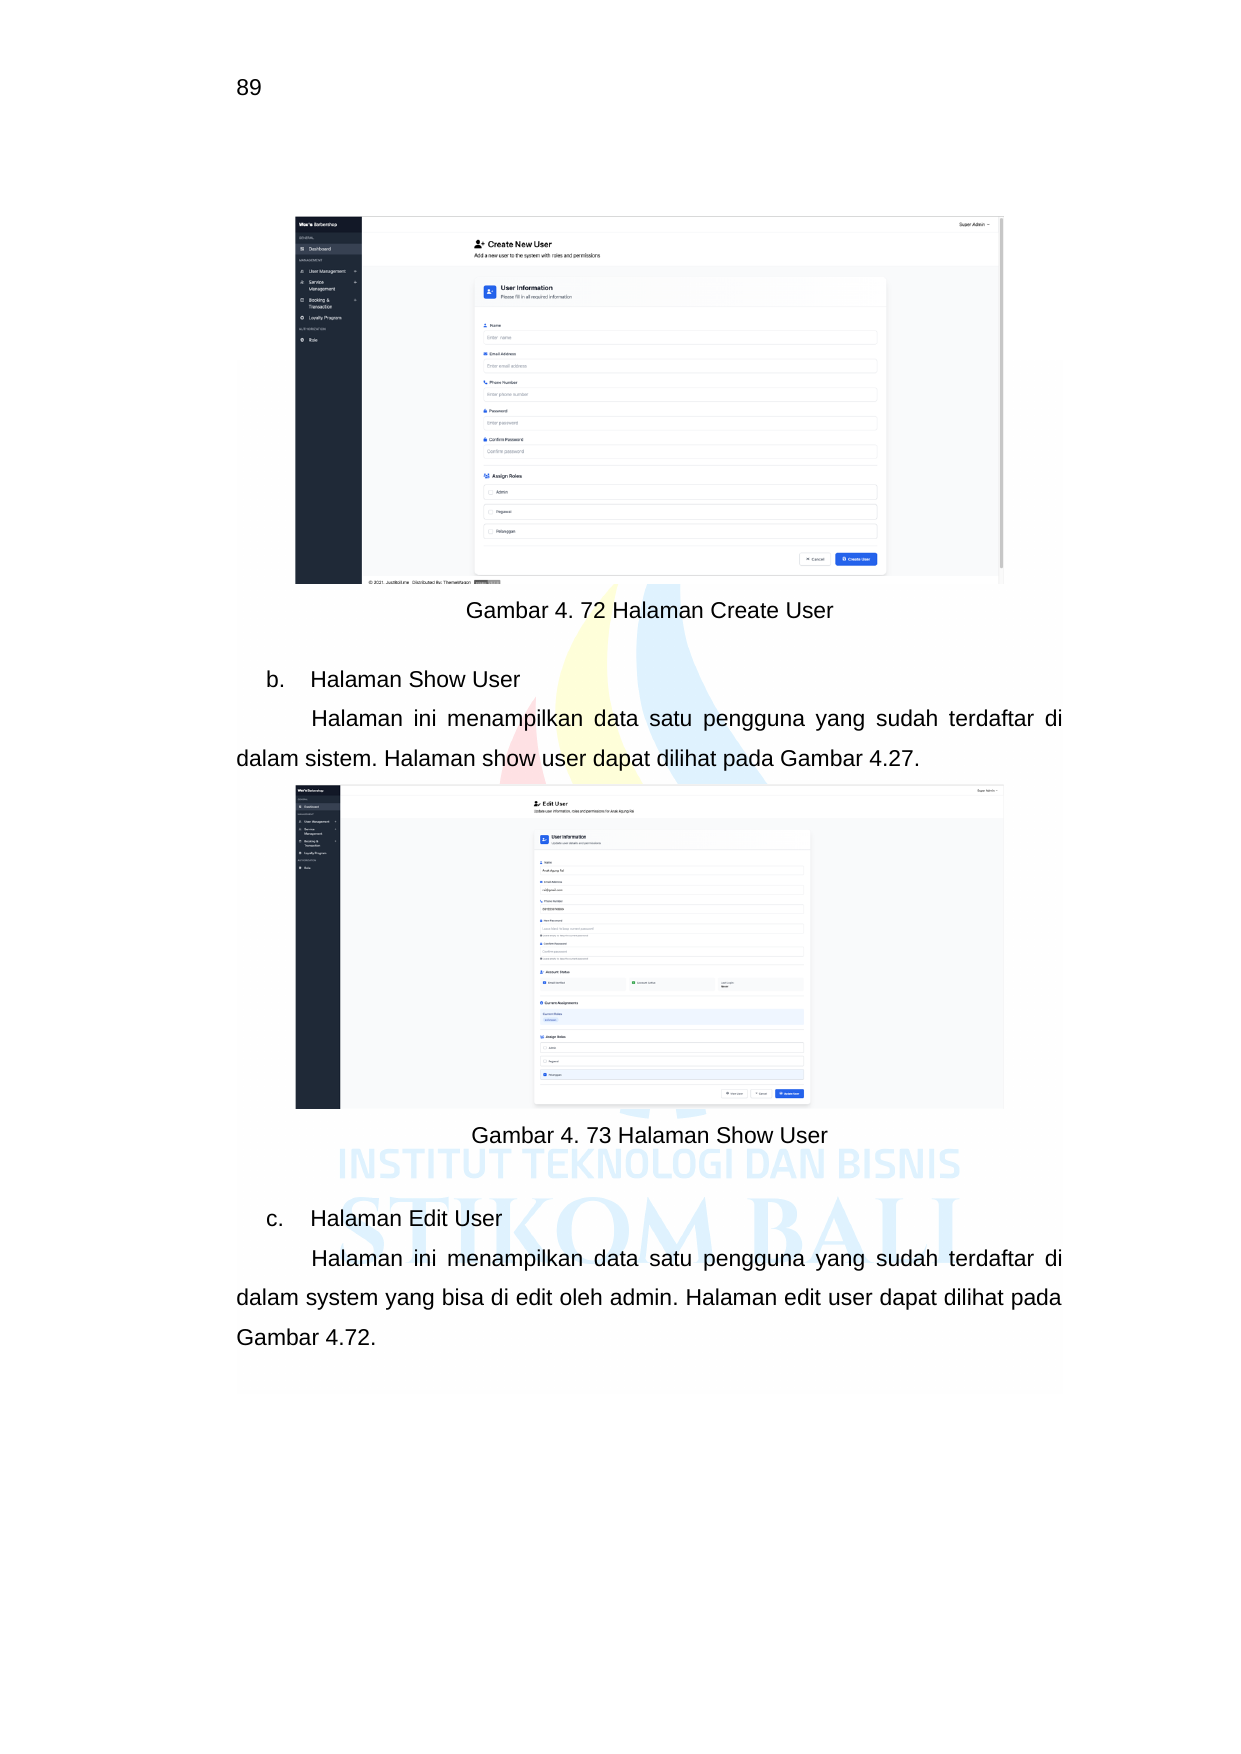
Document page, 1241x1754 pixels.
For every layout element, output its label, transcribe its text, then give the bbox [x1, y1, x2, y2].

list Halaman Show User [266, 666, 1063, 692]
picture [295, 216, 1004, 584]
list Halaman Edit User [266, 1205, 1063, 1231]
text Gambar 4. 72 Halaman Create User [236, 597, 1063, 624]
text Halaman ini menampilkan data satu pengguna yang sudah terdaftar di dalam system yang bisa di edit oleh admin. Halaman edit user dapat dilihat pada Gambar 4.72. [236, 1244, 1063, 1350]
list Halaman ini menampilkan data satu pengguna yang sudah terdaftar di dalam sistem. Halaman show user dapat dilihat pada Gambar 4.27. [236, 705, 1063, 771]
picture [295, 784, 1004, 1109]
text Gambar 4. 73 Halaman Show User [236, 1122, 1063, 1149]
